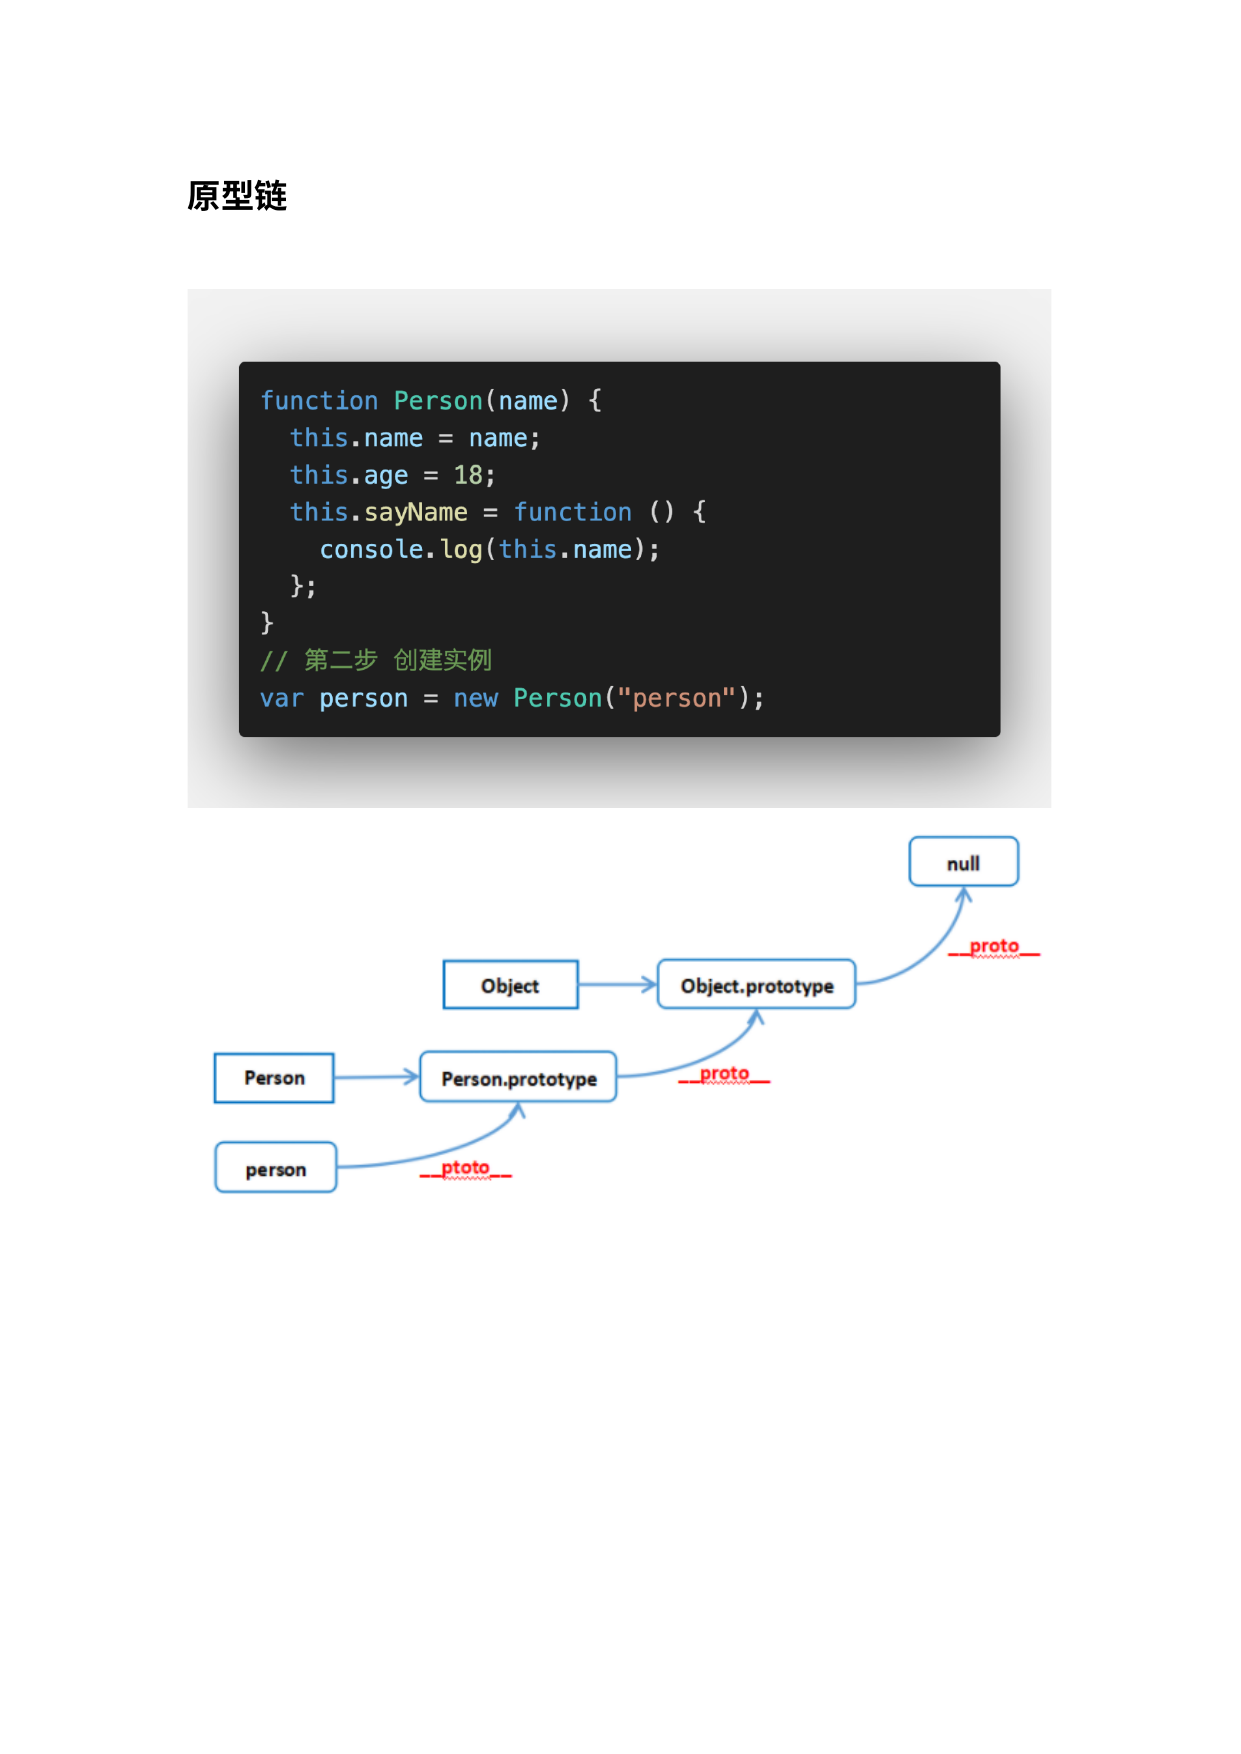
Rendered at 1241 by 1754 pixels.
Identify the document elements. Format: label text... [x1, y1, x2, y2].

picture [187, 289, 1052, 808]
picture [187, 809, 1053, 1215]
subtitle 原型链 [187, 162, 1053, 227]
